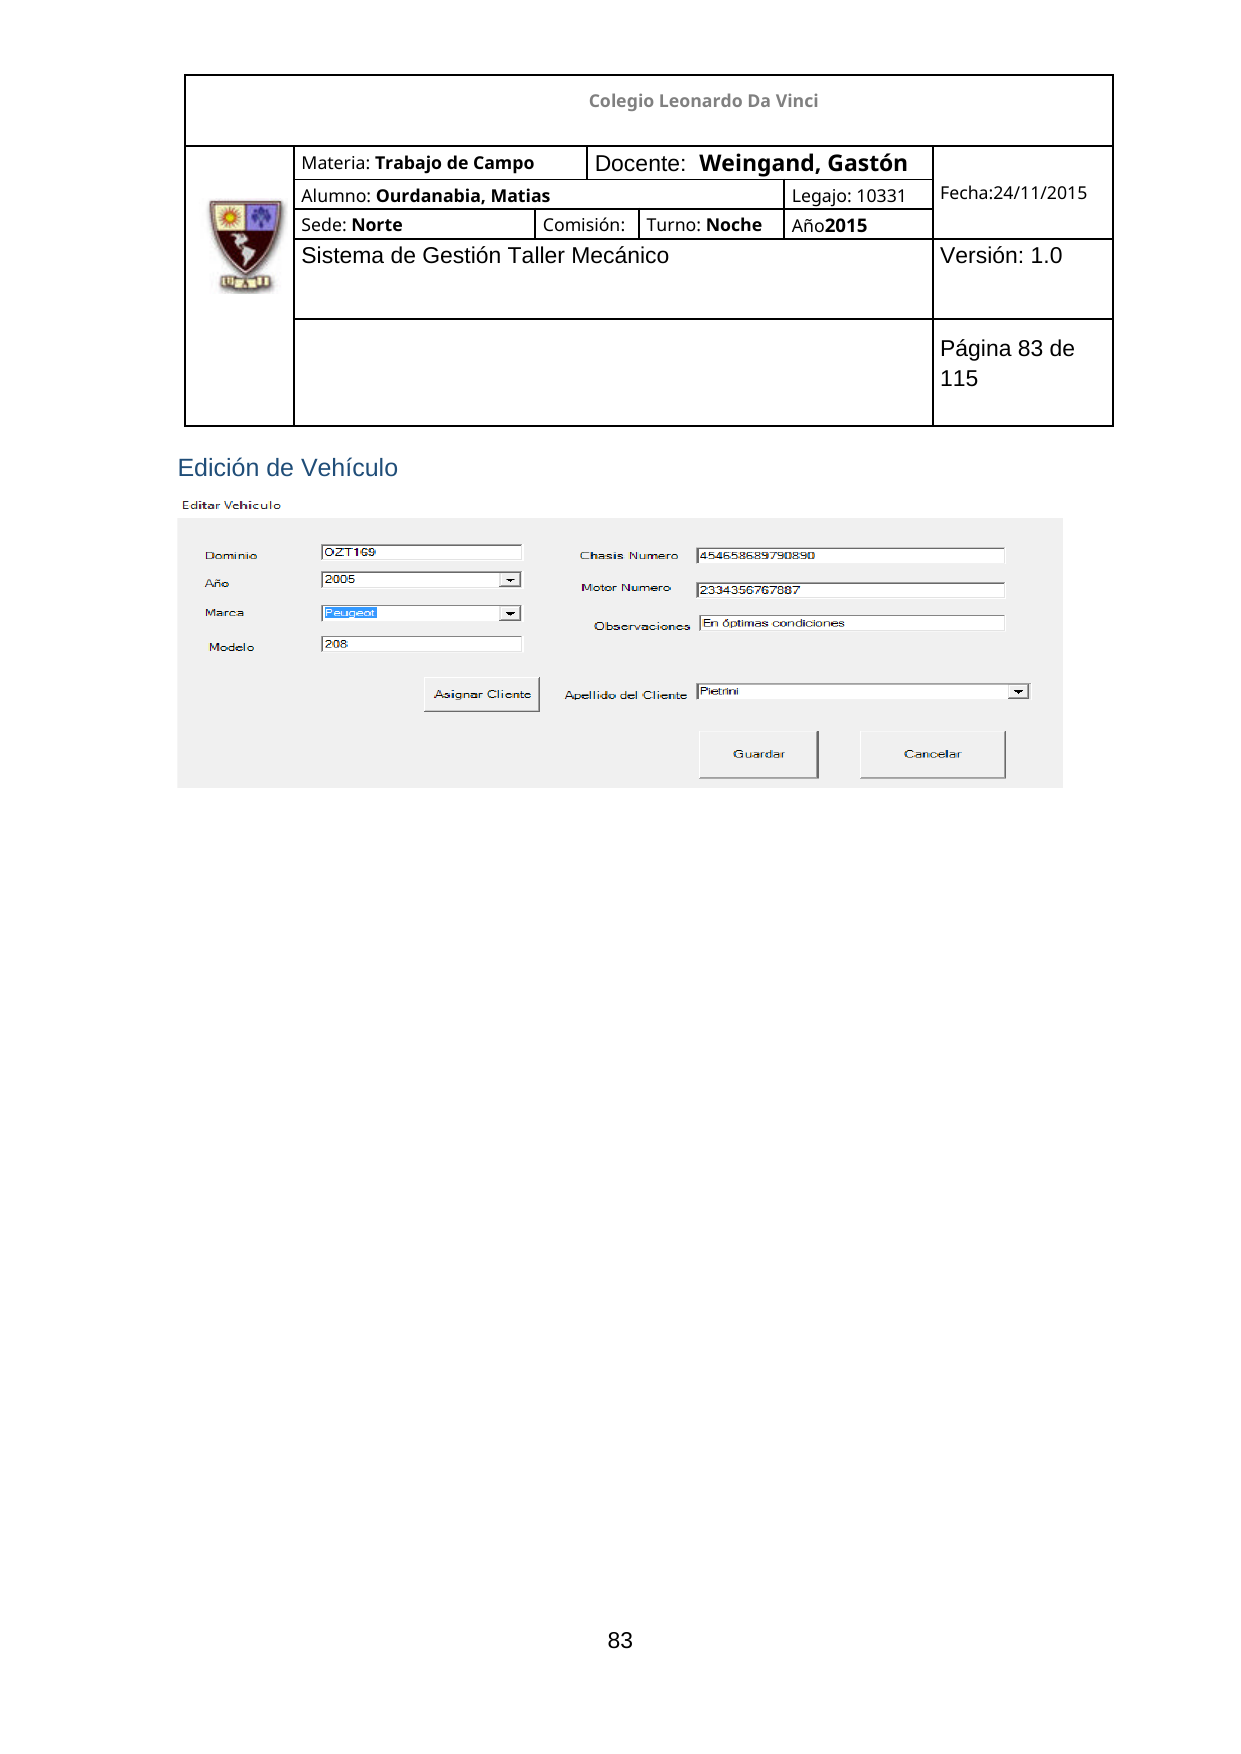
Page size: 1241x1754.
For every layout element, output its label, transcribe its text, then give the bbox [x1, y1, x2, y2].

subtitle Edición de Vehículo [177, 453, 1063, 482]
picture [177, 498, 1063, 788]
